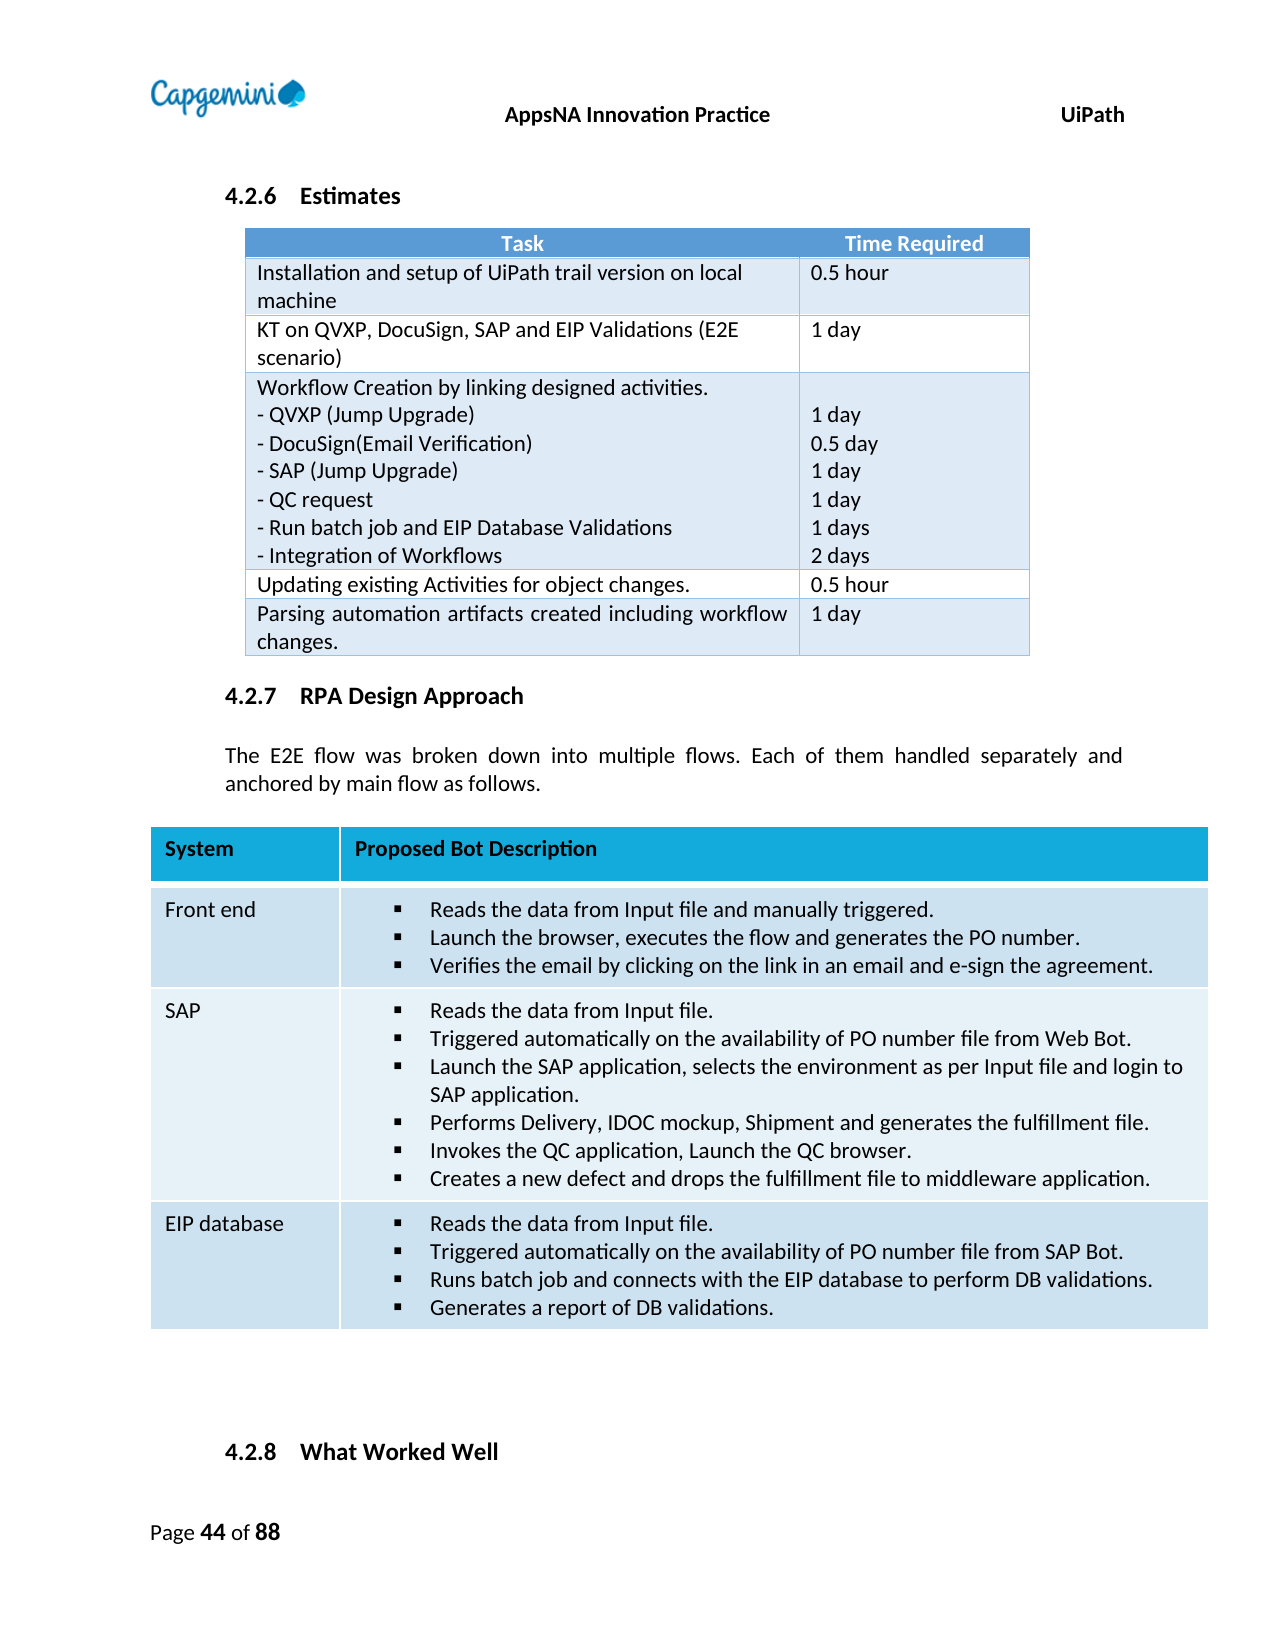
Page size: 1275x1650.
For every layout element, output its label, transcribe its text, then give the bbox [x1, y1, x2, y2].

text The E2E flow was broken down into multiple flows. Each of them handled separately and anchored by main flow as follows. [225, 741, 1125, 797]
table_header Time Required [800, 229, 1029, 257]
table_cell Reads the data from Input file and manually triggered. Launch the browser, executes the flow and generates the PO number. Verifies the email by clicking on the link in an email and e-sign the agreement. [341, 888, 1208, 987]
table_cell Reads the data from Input file. Triggered automatically on the availability of PO number file from Web Bot. Launch the SAP application, selects the environment as per Input file and login to SAP application. Performs Delivery, IDOC mockup, Shipment and generates the fulfillment file. Invokes the QC application, Launch the QC browser. Creates a new defect and drops the fulfillment file to middleware application. [341, 989, 1208, 1200]
table_cell Updating existing Activities for object changes. [246, 570, 799, 598]
table_cell Front end [151, 888, 339, 987]
table_header Task [246, 229, 799, 257]
table_cell 0.5 hour [800, 570, 1029, 598]
picture [150, 75, 307, 123]
table_cell 0.5 hour [800, 259, 1029, 314]
table_cell Installation and setup of UiPath trail version on local machine [246, 259, 799, 314]
text 4.2.7 RPA Design Approach [150, 680, 1125, 710]
table_cell 1 day [800, 316, 1029, 372]
table_cell Reads the data from Input file. Triggered automatically on the availability of PO number file from SAP Bot. Runs batch job and connects with the EIP database to perform DB validations. Generates a report of DB validations. [341, 1202, 1208, 1329]
table_header Proposed Bot Description [341, 827, 1208, 881]
text 4.2.8 What Worked Well [150, 1437, 1125, 1467]
table_cell SAP [151, 989, 339, 1200]
table_cell EIP database [151, 1202, 339, 1329]
table_cell 1 day 0.5 day 1 day 1 day 1 days 2 days [800, 373, 1029, 569]
table_cell 1 day [800, 599, 1029, 655]
table_header System [151, 827, 339, 881]
table_cell Parsing automation artifacts created including workflow changes. [246, 599, 799, 655]
table_cell KT on QVXP, DocuSign, SAP and EIP Validations (E2E scenario) [246, 316, 799, 372]
text 4.2.6 Estimates [150, 181, 1125, 211]
table_cell Workflow Creation by linking designed activities. - QVXP (Jump Upgrade) - DocuSign(Email Verification) - SAP (Jump Upgrade) - QC request - Run batch job and EIP Database Validations - Integration of Workflows [246, 373, 799, 569]
